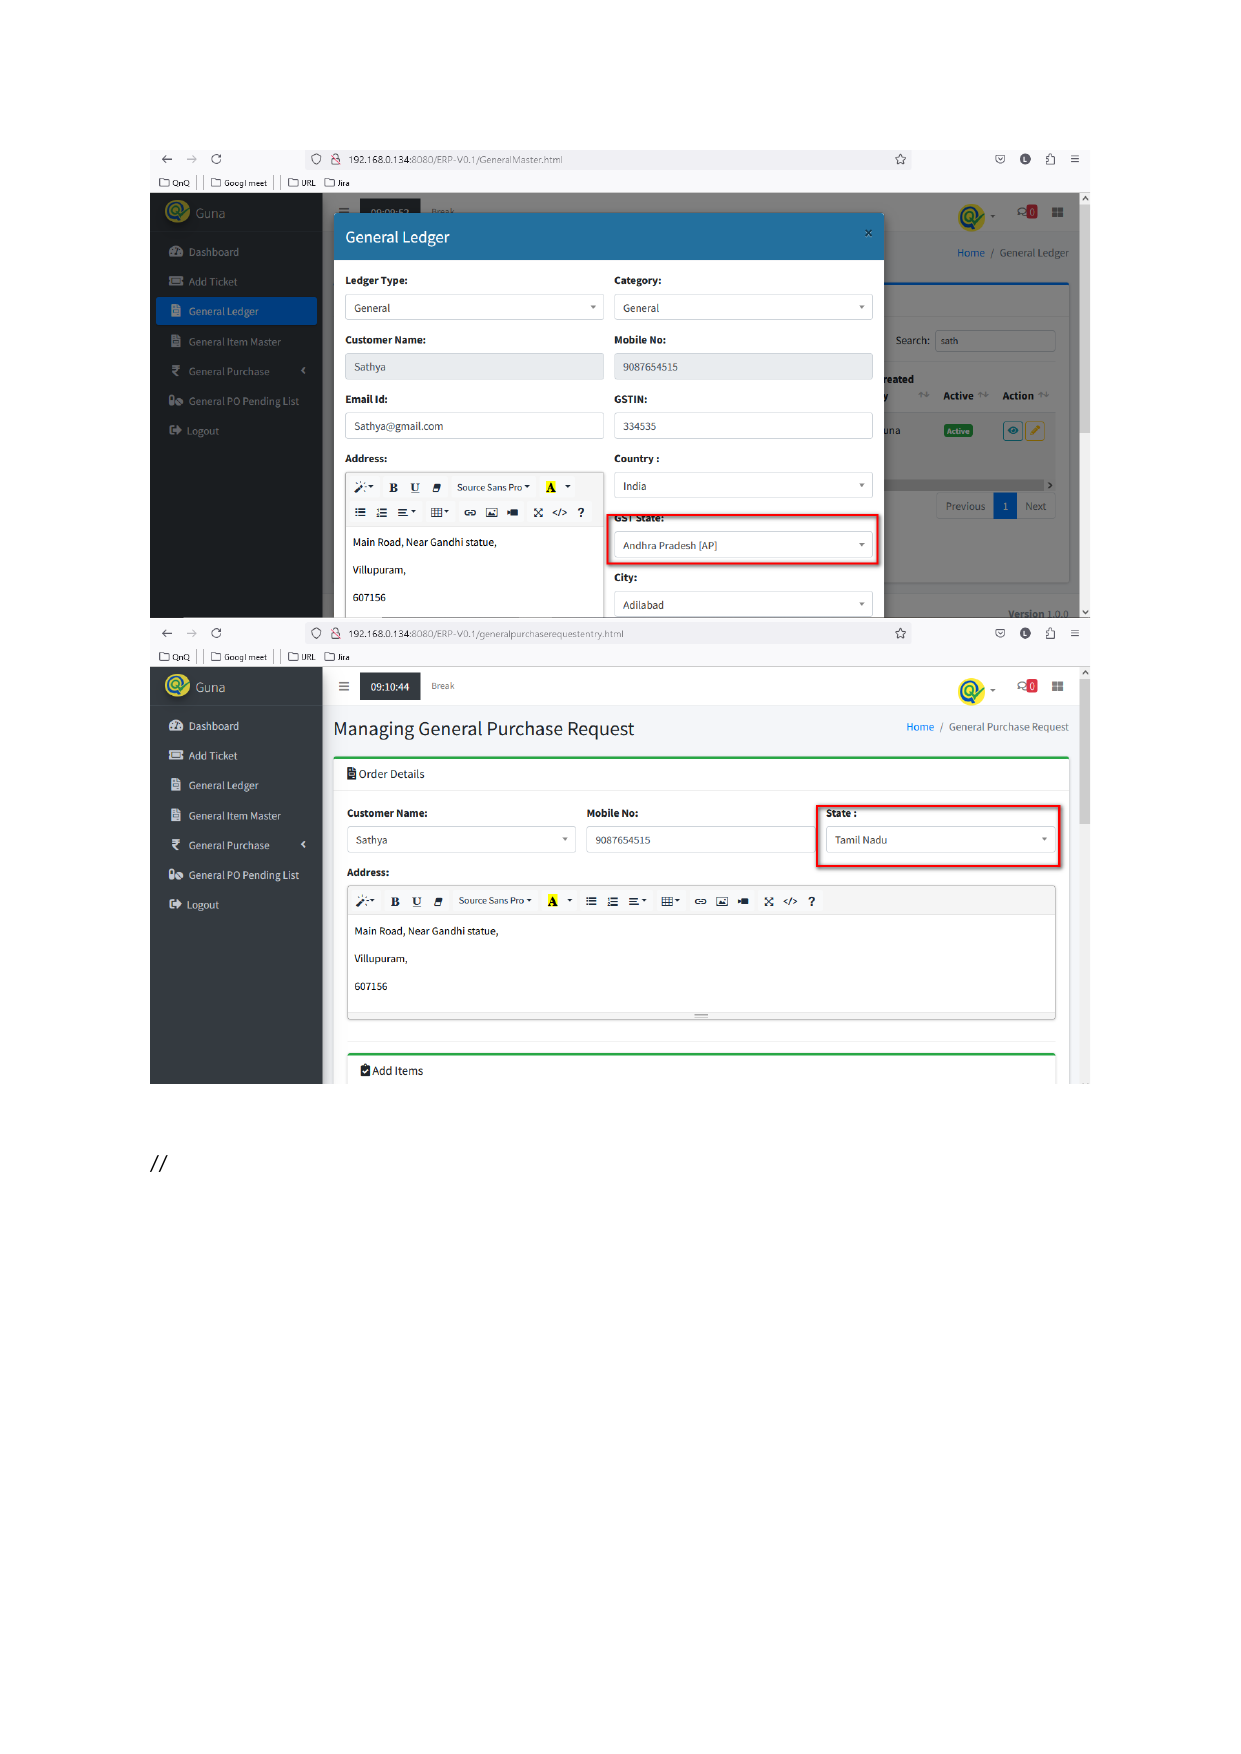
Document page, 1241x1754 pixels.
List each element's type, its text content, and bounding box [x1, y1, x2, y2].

picture [150, 150, 1091, 618]
text // [150, 1149, 1090, 1177]
picture [150, 619, 1091, 1084]
